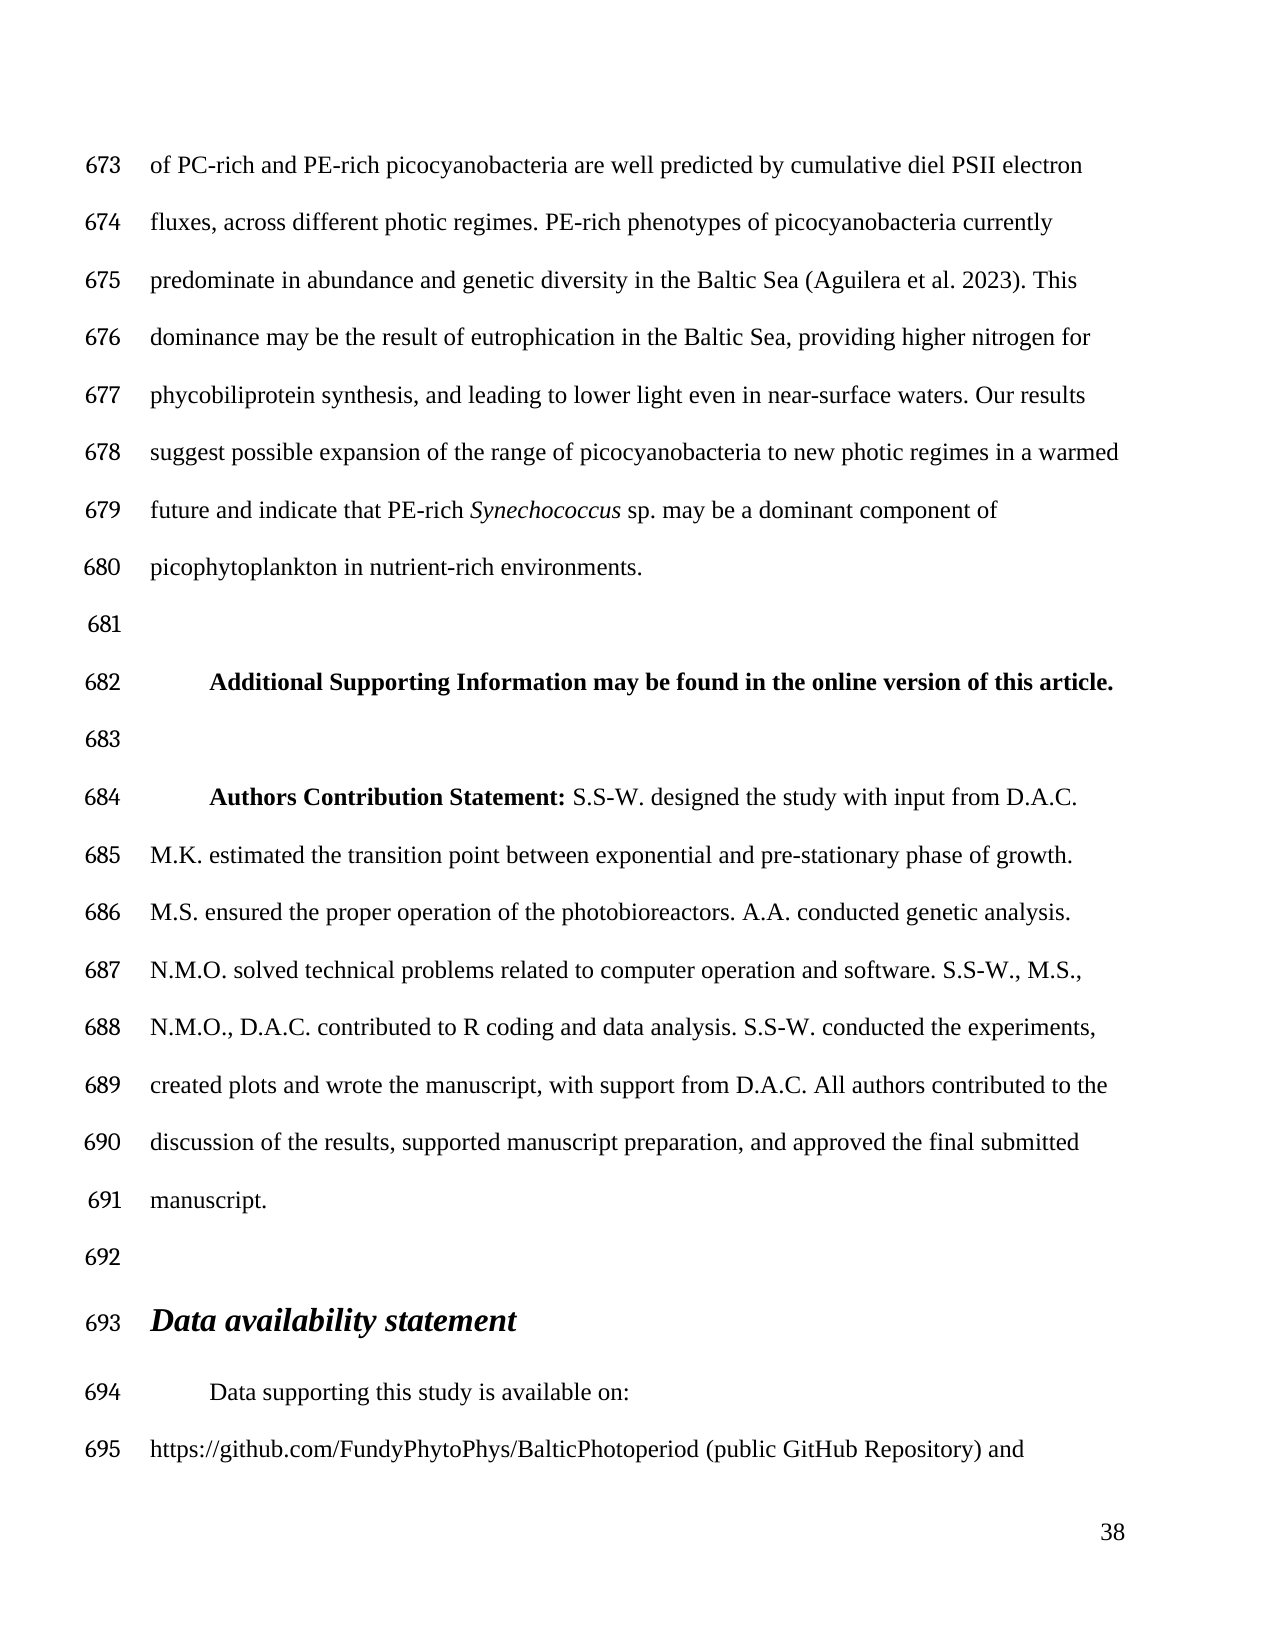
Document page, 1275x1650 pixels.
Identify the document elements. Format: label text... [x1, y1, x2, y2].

text Authors Contribution Statement: S.S-W. designed the study with input from D.A.C. M.K. estimated the transition point between exponential and pre-stationary phase of growth. M.S. ensured the proper operation of the photobioreactors. A.A. conducted genetic analysis. N.M.O. solved technical problems related to computer operation and software. S.S-W., M.S., N.M.O., D.A.C. contributed to R coding and data analysis. S.S-W. conducted the experiments, created plots and wrote the manuscript, with support from D.A.C. All authors contributed to the discussion of the results, supported manuscript preparation, and approved the final submitted manuscript. [150, 782, 1125, 1214]
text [150, 150, 1125, 581]
text Additional Supporting Information may be found in the online version of this article. [150, 667, 1125, 696]
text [150, 1377, 1125, 1463]
subtitle Data availability statement [150, 1300, 1125, 1338]
